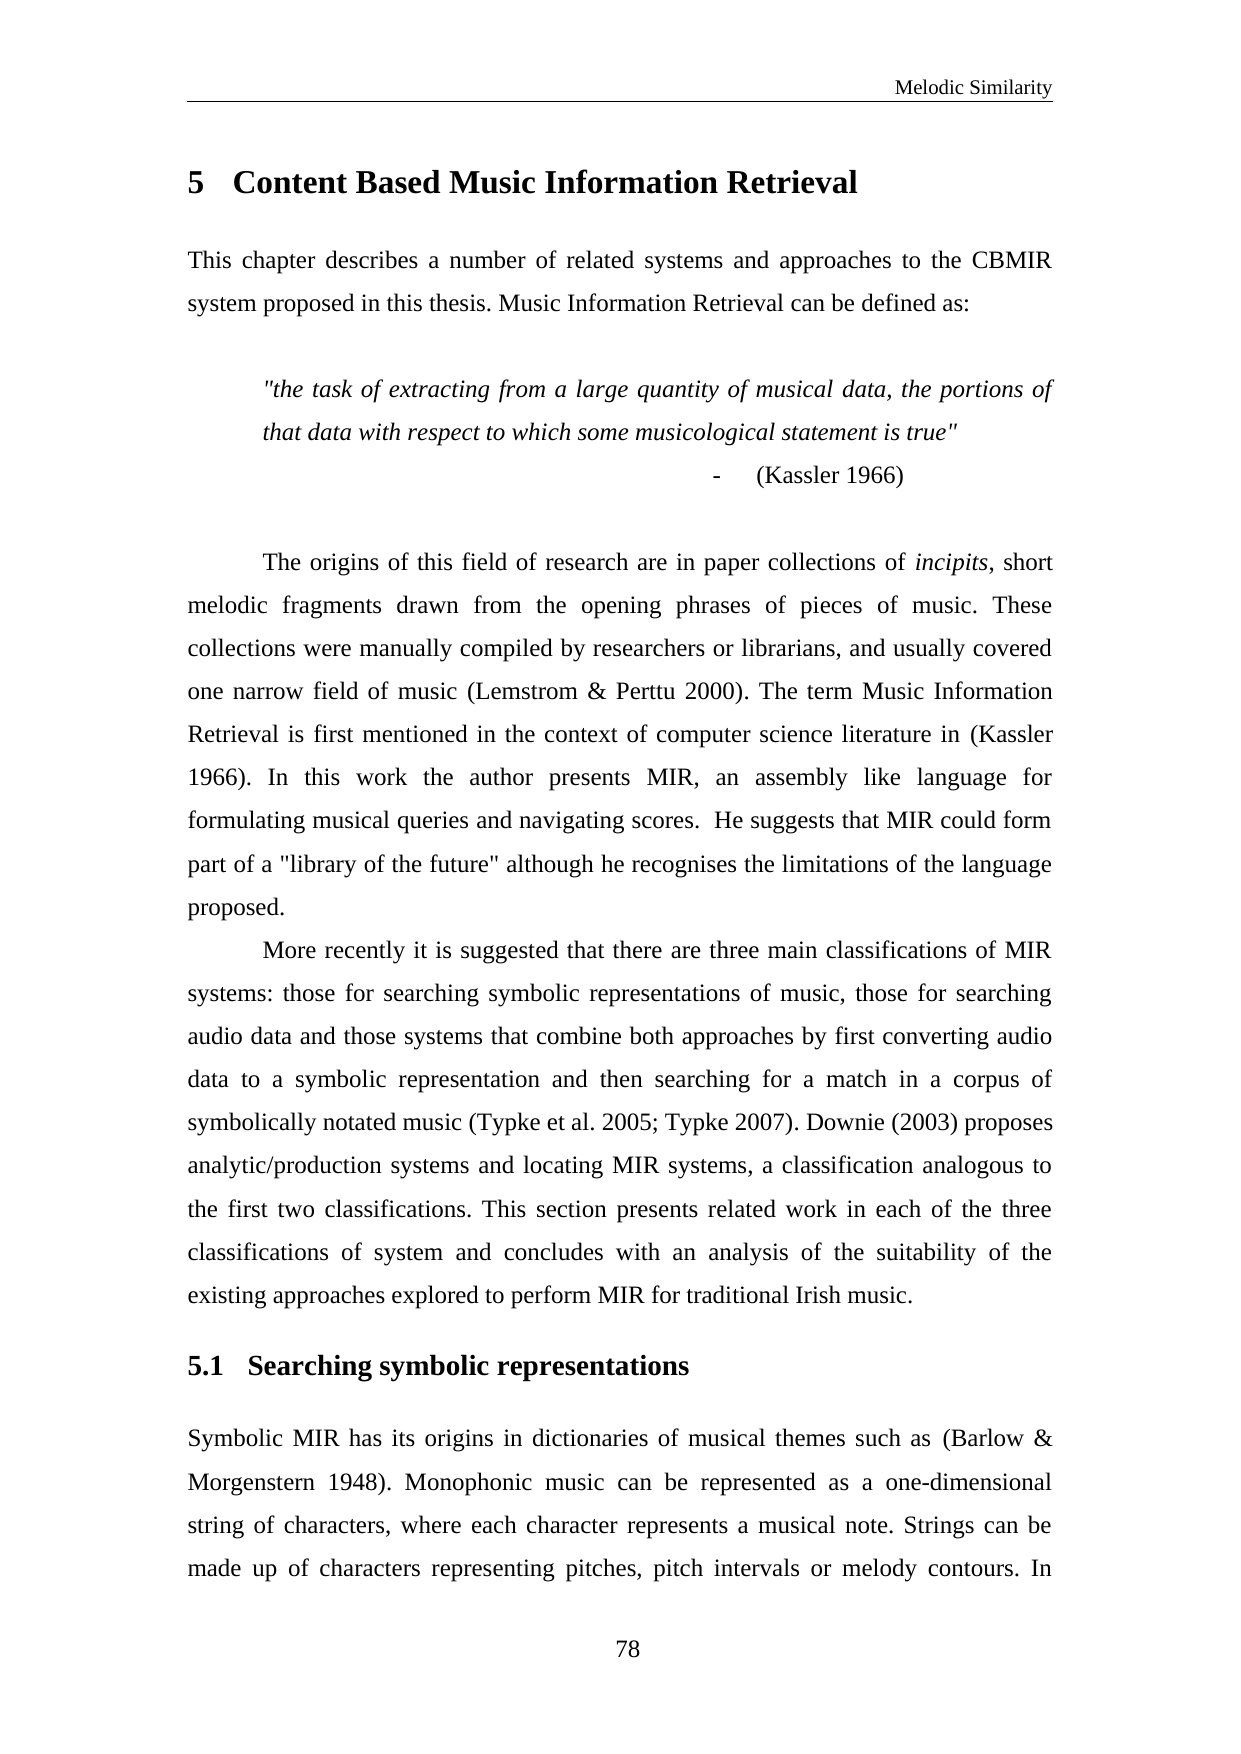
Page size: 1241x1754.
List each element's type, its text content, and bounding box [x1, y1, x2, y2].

text "the task of extracting from a large quantity of musical data, the portions of that data with respect to which some musicological statement is true" [262, 374, 1053, 446]
subtitle Searching symbolic representations [187, 1348, 1053, 1382]
subtitle Content Based Music Information Retrieval [187, 162, 1053, 201]
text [187, 1423, 1053, 1582]
text More recently it is suggested that there are three main classifications of MIR systems: those for searching symbolic representations of music, those for searching audio data and those systems that combine both approaches by first converting audio data to a symbolic representation and then searching for a match in a corpus of symbolically notated music (Typke et al. 2005; Typke 2007). Downie (2003) proposes analytic/production systems and locating MIR systems, a classification analogous to the first two classifications. This section presents related work in each of the three classifications of system and concludes with an analysis of the suitability of the existing approaches explored to perform MIR for traditional Irish music. [187, 935, 1053, 1309]
list (Kassler 1966) [712, 461, 1053, 489]
text The origins of this field of research are in paper collections of incipits, short melodic fragments drawn from the opening phrases of pieces of music. These collections were manually compiled by researchers or librarians, and usually covered one narrow field of music (Lemstrom & Perttu 2000). The term Music Information Retrieval is first mentioned in the context of computer science literature in (Kassler 1966). In this work the author presents MIR, an assembly like language for formulating musical queries and navigating scores. He suggests that MIR could form part of a "library of the future" although he recognises the limitations of the language proposed. [187, 547, 1053, 921]
text This chapter describes a number of related systems and approaches to the CBMIR system proposed in this thesis. Music Information Retrieval can be defined as: [187, 245, 1053, 317]
